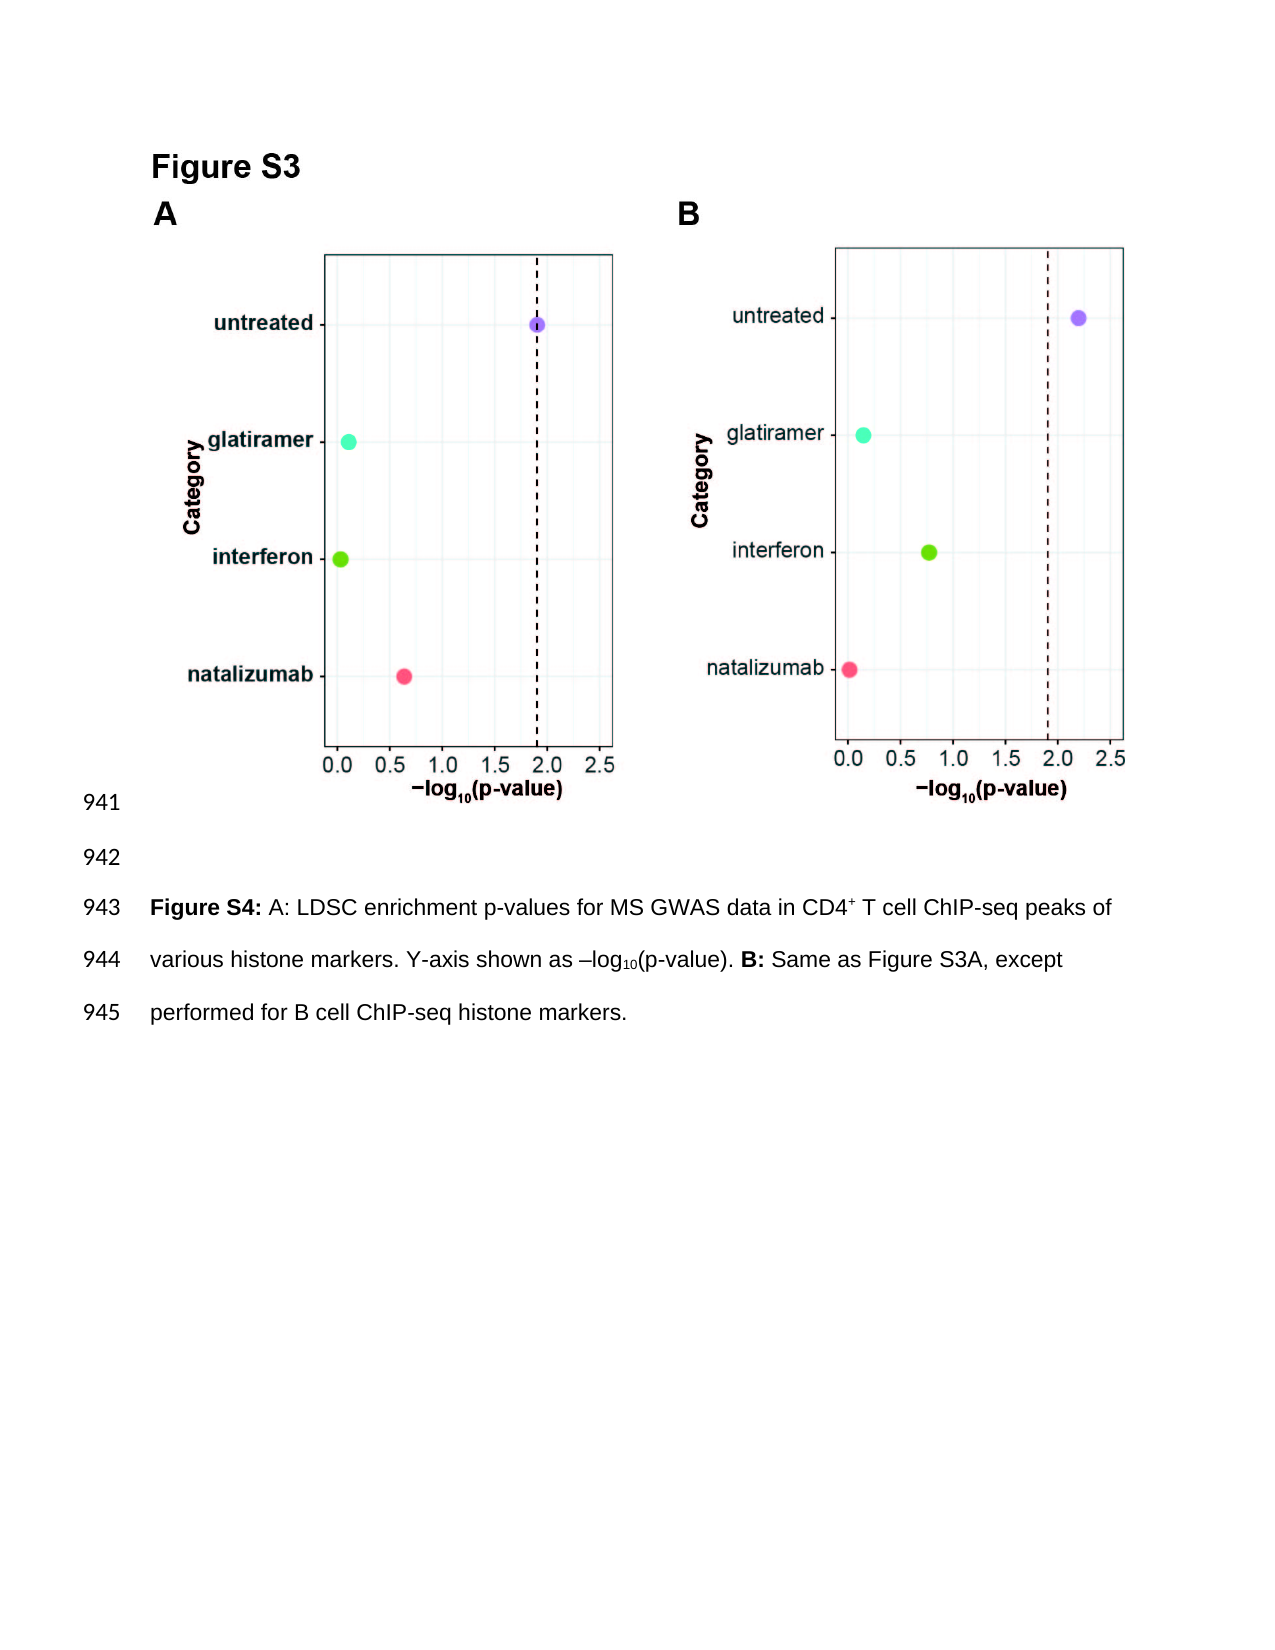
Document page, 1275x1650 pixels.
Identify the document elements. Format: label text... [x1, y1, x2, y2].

picture [150, 150, 1125, 811]
text Figure S4: A: LDSC enrichment p-values for MS GWAS data in CD4+ T cell ChIP-seq peaks of various histone markers. Y-axis shown as –log10(p-value). B: Same as Figure S3A, except performed for B cell ChIP-seq histone markers. [150, 894, 1125, 1026]
